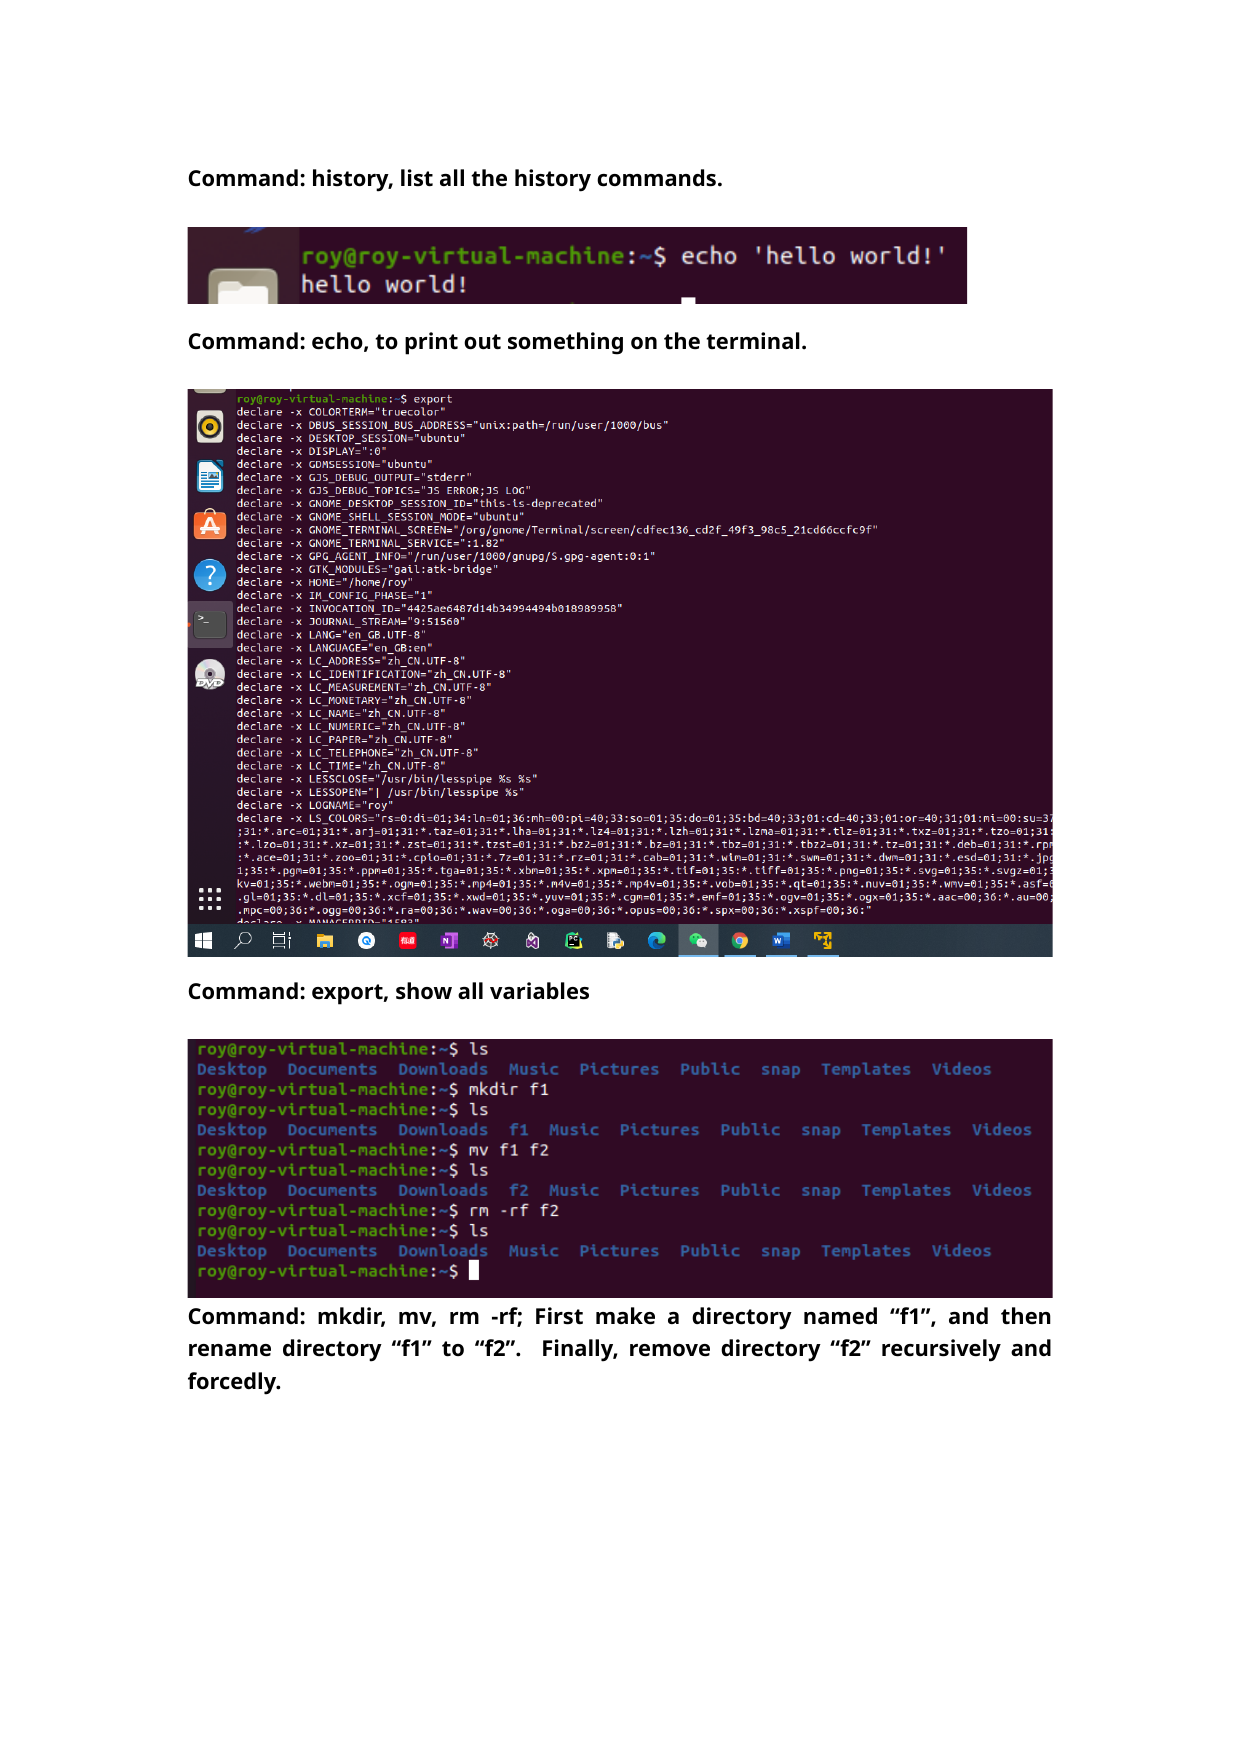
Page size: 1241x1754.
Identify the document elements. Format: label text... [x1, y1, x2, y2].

picture [187, 1039, 1053, 1298]
picture [187, 389, 1053, 957]
text Command: export, show all variables [187, 974, 1053, 1007]
picture [187, 227, 968, 304]
text Command: mkdir, mv, rm -rf; First make a directory named “f1”, and then rename directory “f1” to “f2”. Finally, remove directory “f2” recursively and forcedly. [187, 1299, 1053, 1397]
text Command: history, list all the history commands. [187, 162, 1053, 194]
text Command: echo, to print out something on the terminal. [187, 324, 1053, 357]
